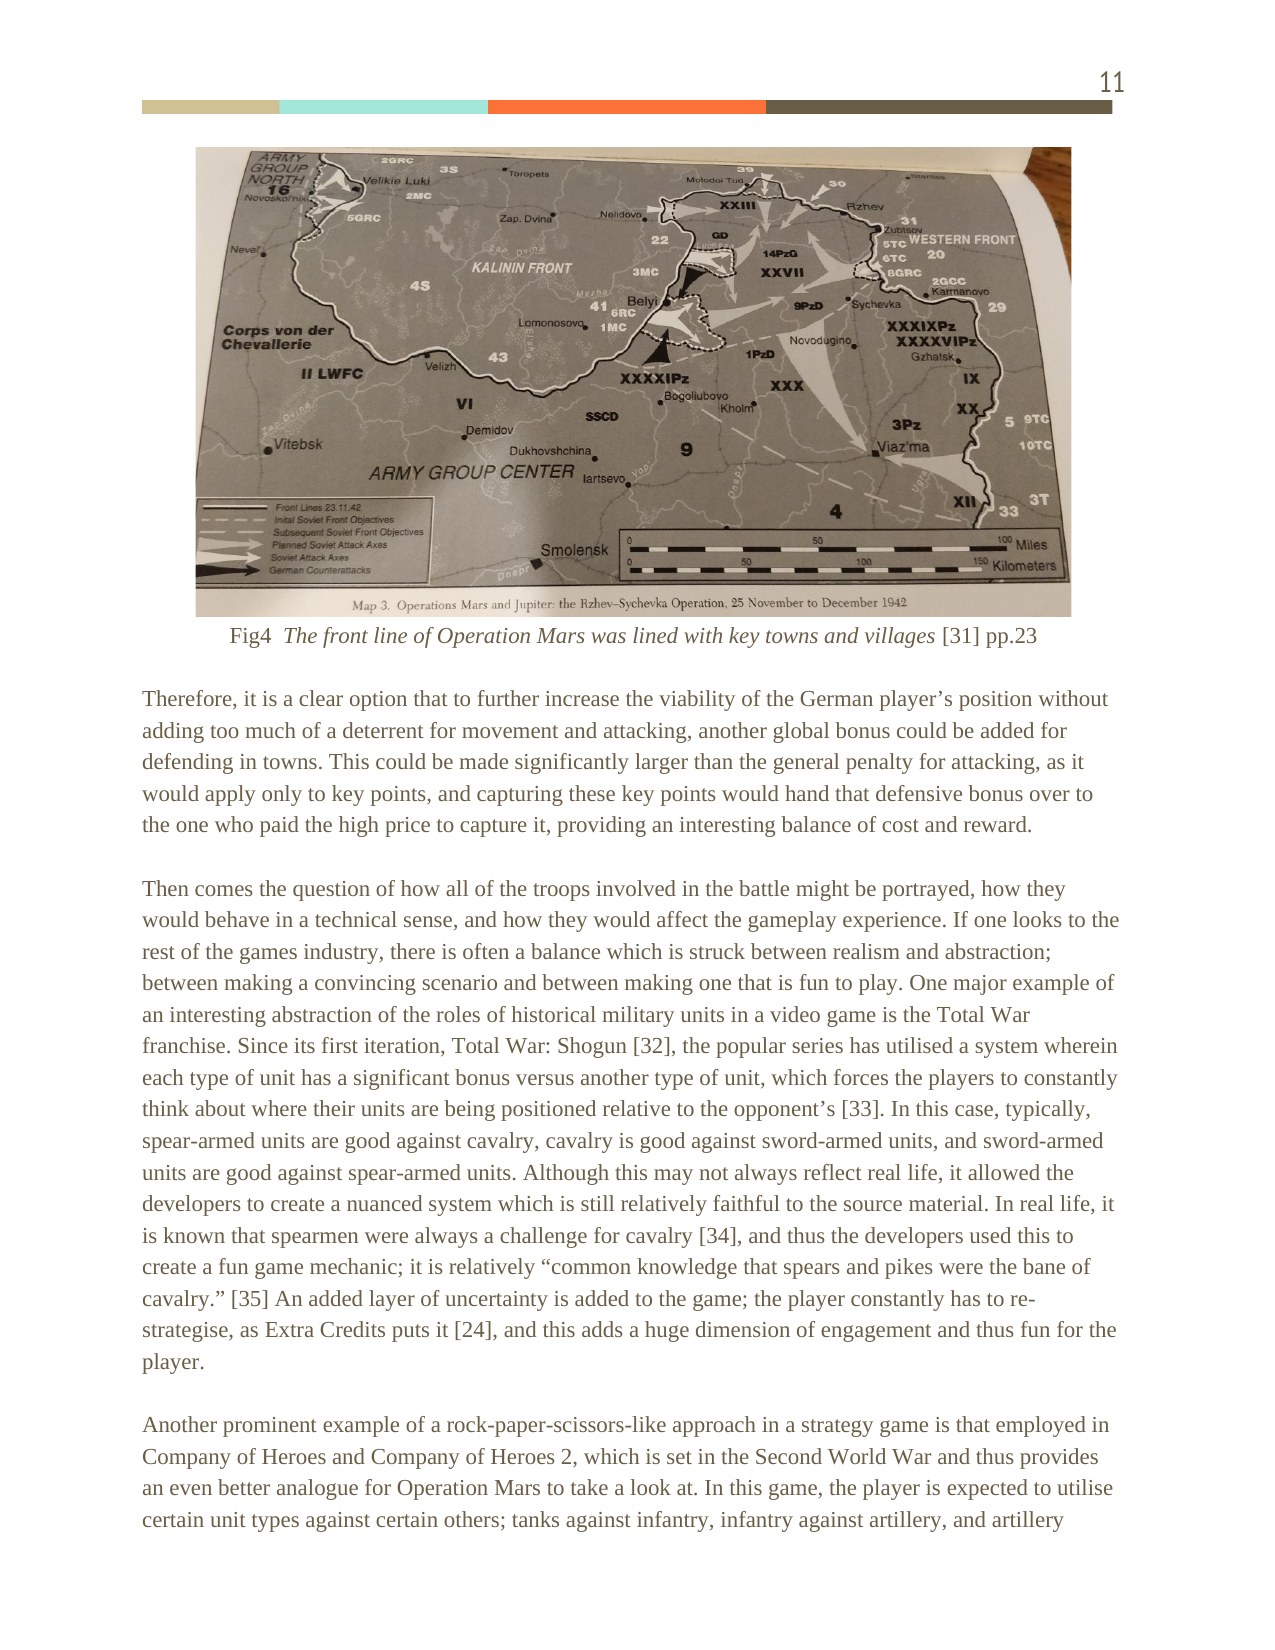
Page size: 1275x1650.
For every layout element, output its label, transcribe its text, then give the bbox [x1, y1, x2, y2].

picture [195, 147, 1072, 617]
picture [141, 100, 1113, 114]
text Therefore, it is a clear option that to further increase the viability of the German player’s position without adding too much of a deterrent for movement and attacking, another global bonus could be added for defending in towns. This could be made significantly larger than the general penalty for attacking, as it would apply only to key points, and capturing these key points would hand that defensive bonus over to the one who paid the high price to capture it, providing an interesting balance of cost and reward. [142, 685, 1125, 838]
text Fig4 The front line of Operation Mars was lined with key towns and villages [31] pp.23 [142, 622, 1125, 648]
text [142, 1411, 1125, 1532]
text Then comes the question of how all of the troops involved in the battle might be portrayed, how they would behave in a technical sense, and how they would affect the gameplay experience. If one looks to the rest of the games industry, there is often a balance which is struck between realism and abstraction; between making a convincing scenario and between making one that is fun to play. One major example of an interesting abstraction of the roles of historical military units in a video game is the Total War franchise. Since its first iteration, Total War: Shogun [32], the popular series has utilised a system wherein each type of unit has a significant bonus versus another type of unit, which forces the players to constantly think about where their units are being positioned relative to the opponent’s [33]. In this case, typically, spear-armed units are good against cavalry, cavalry is good against sword-armed units, and sword-armed units are good against spear-armed units. Although this may not always reflect real life, it allowed the developers to create a nuanced system which is still relatively faithful to the source material. In real life, it is known that spearmen were always a challenge for cavalry [34], and thus the developers used this to create a fun game mechanic; it is relatively “common knowledge that spears and pikes were the bane of cavalry.” [35] An added layer of uncertainty is added to the game; the player constantly has to re-strategise, as Extra Credits puts it [24], and this adds a huge dimension of engagement and thus fun for the player. [142, 874, 1125, 1374]
